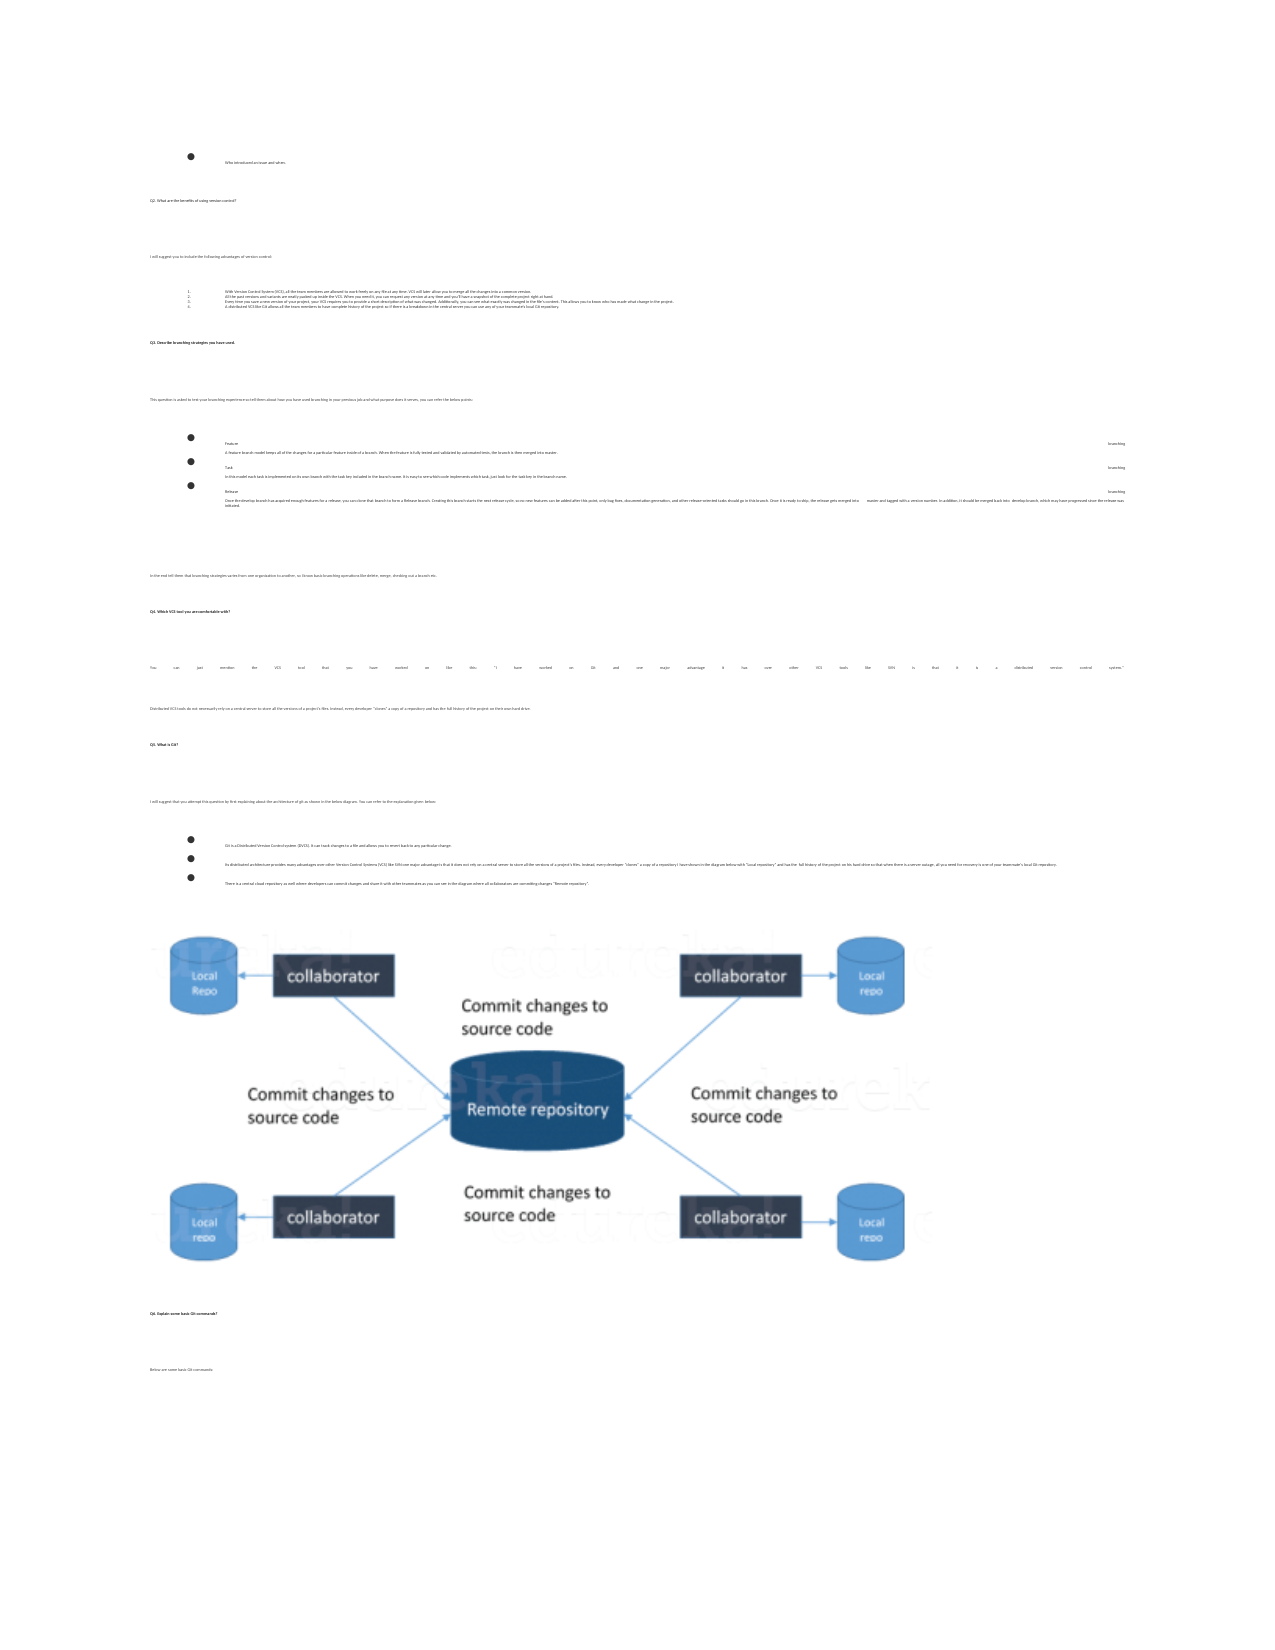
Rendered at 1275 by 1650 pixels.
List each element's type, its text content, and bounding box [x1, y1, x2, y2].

text I will suggest that you attempt this question by first explaining about the architecture of git as shown in the below diagram. You can refer to the explanation given below: [150, 763, 1125, 804]
list Feature branching A feature branch model keeps all of the changes for a particular feature inside of a branch. When the feature is fully tested and validated by automated tests, the branch is then merged into master. [187, 431, 1125, 455]
list Git is a Distributed Version Control system (DVCS). It can track changes to a file and allows you to revert back to any particular change. [187, 833, 1125, 852]
list There is a central cloud repository as well where developers can commit changes and share it with other teammates as you can see in the diagram where all collaborators are commiting changes “Remote repository”. [187, 871, 1125, 890]
text Below are some basic Git commands: [150, 1332, 1125, 1373]
list Task branching In this model each task is implemented on its own branch with the task key included in the branch name. It is easy to see which code implements which task, just look for the task key in the branch name. [187, 455, 1125, 479]
list Who introduced an issue and when. [187, 150, 1125, 169]
text You can just mention the VCS tool that you have worked on like this: “I have worked on Git and one major advantage it has over other VCS tools like SVN is that it is a distributed version control system.” Distributed VCS tools do not necessarily rely on a central server to store all the versions of a project’s files. Instead, every developer “clones” a copy of a repository and has the full history of the project on their own hard drive. [150, 630, 1125, 711]
text In the end tell them that branching strategies varies from one organization to another, so I know basic branching operations like delete, merge, checking out a branch etc. [150, 538, 1125, 578]
picture [150, 919, 933, 1281]
text This question is asked to test your branching experience so tell them about how you have used branching in your previous job and what purpose does it serves, you can refer the below points: [150, 361, 1125, 402]
text I will suggest you to include the following advantages of version control: [150, 219, 1125, 260]
